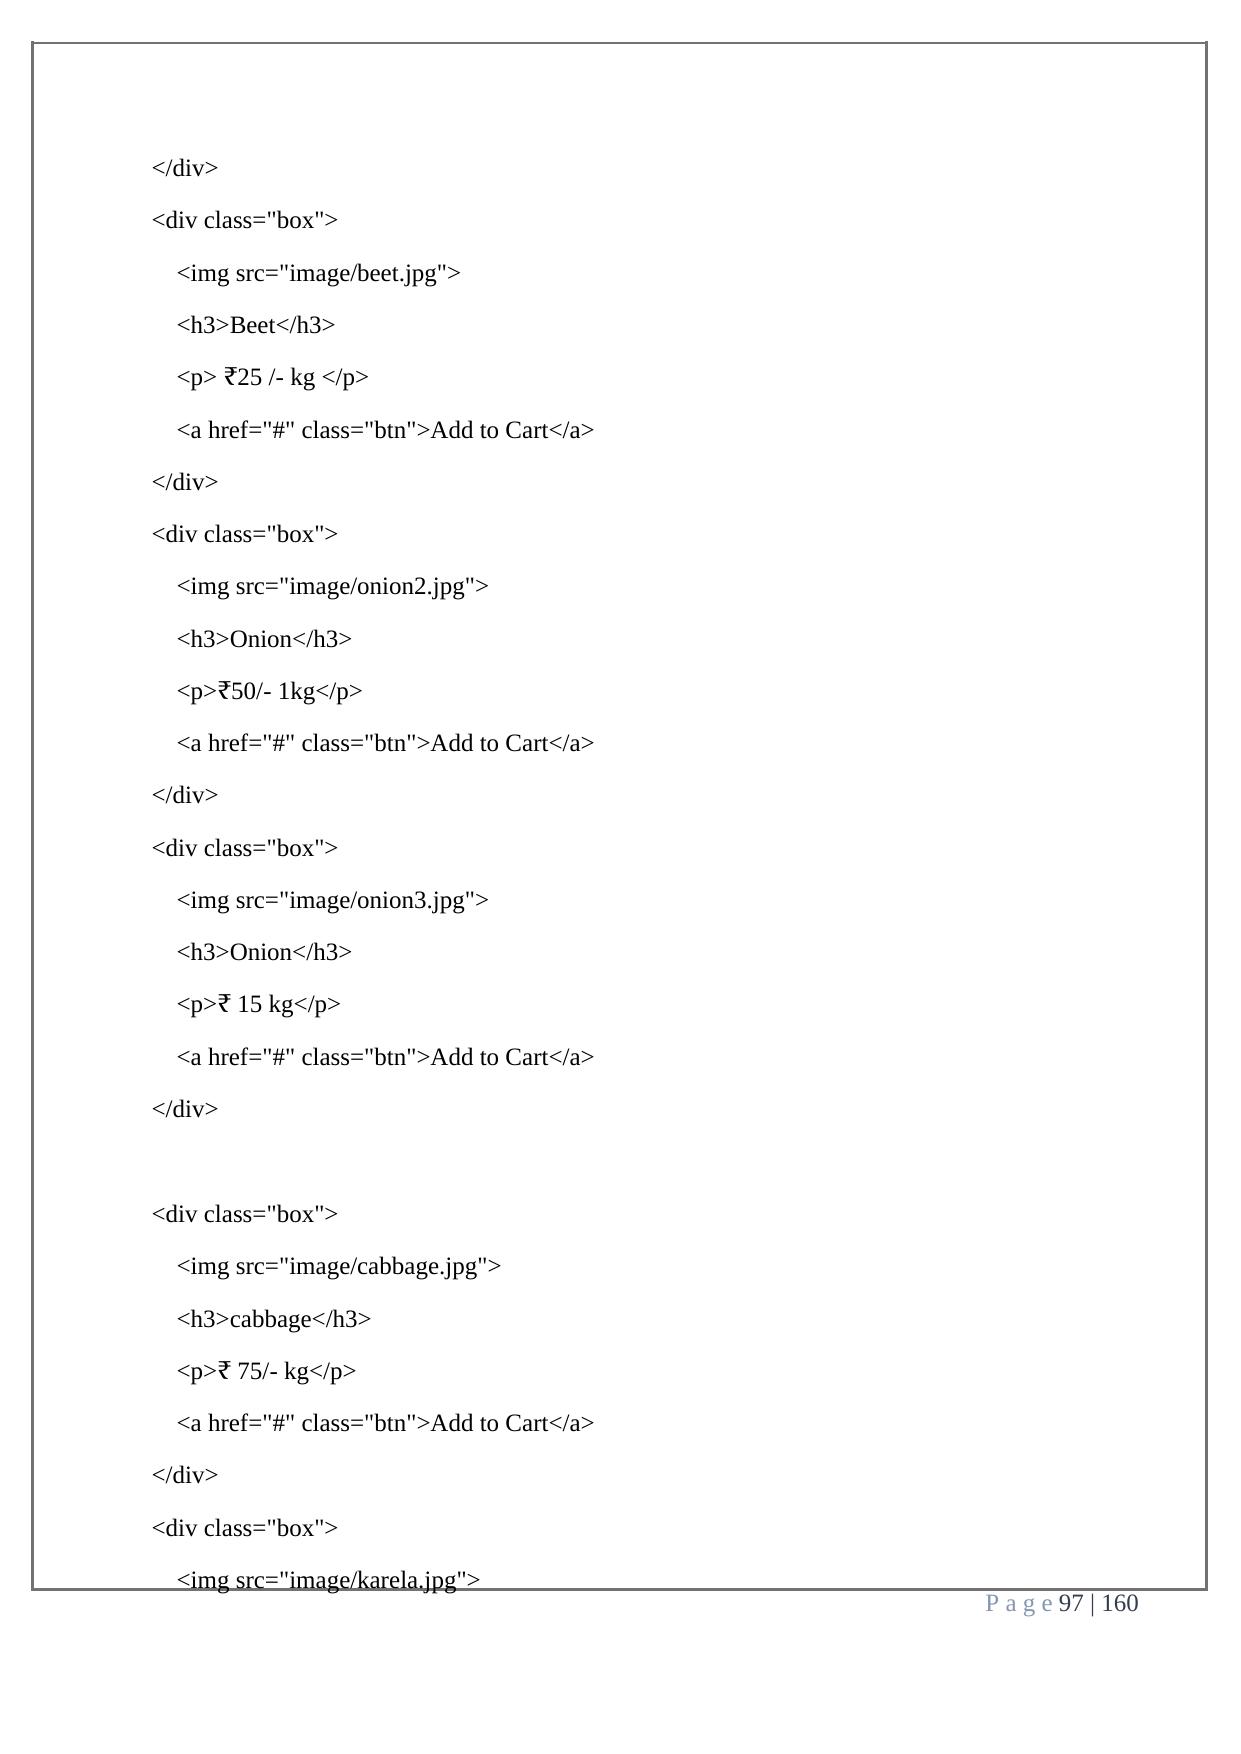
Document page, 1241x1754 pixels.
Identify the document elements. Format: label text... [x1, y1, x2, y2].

table_header </div> <div class="box"> <img src="image/beet.jpg"> <h3>Beet</h3> <p> ₹25 /- kg </p> <a href="#" class="btn">Add to Cart</a> </div> <div class="box"> <img src="image/onion2.jpg"> <h3>Onion</h3> <p>₹50/- 1kg</p> <a href="#" class="btn">Add to Cart</a> </div> <div class="box"> <img src="image/onion3.jpg"> <h3>Onion</h3> <p>₹ 15 kg</p> <a href="#" class="btn">Add to Cart</a> </div> <div class="box"> <img src="image/cabbage.jpg"> <h3>cabbage</h3> <p>₹ 75/- kg</p> <a href="#" class="btn">Add to Cart</a> </div> <div class="box"> <img src="image/karela.jpg"> <h3>Bitter Gourd</h3> [34, 44, 1205, 1588]
